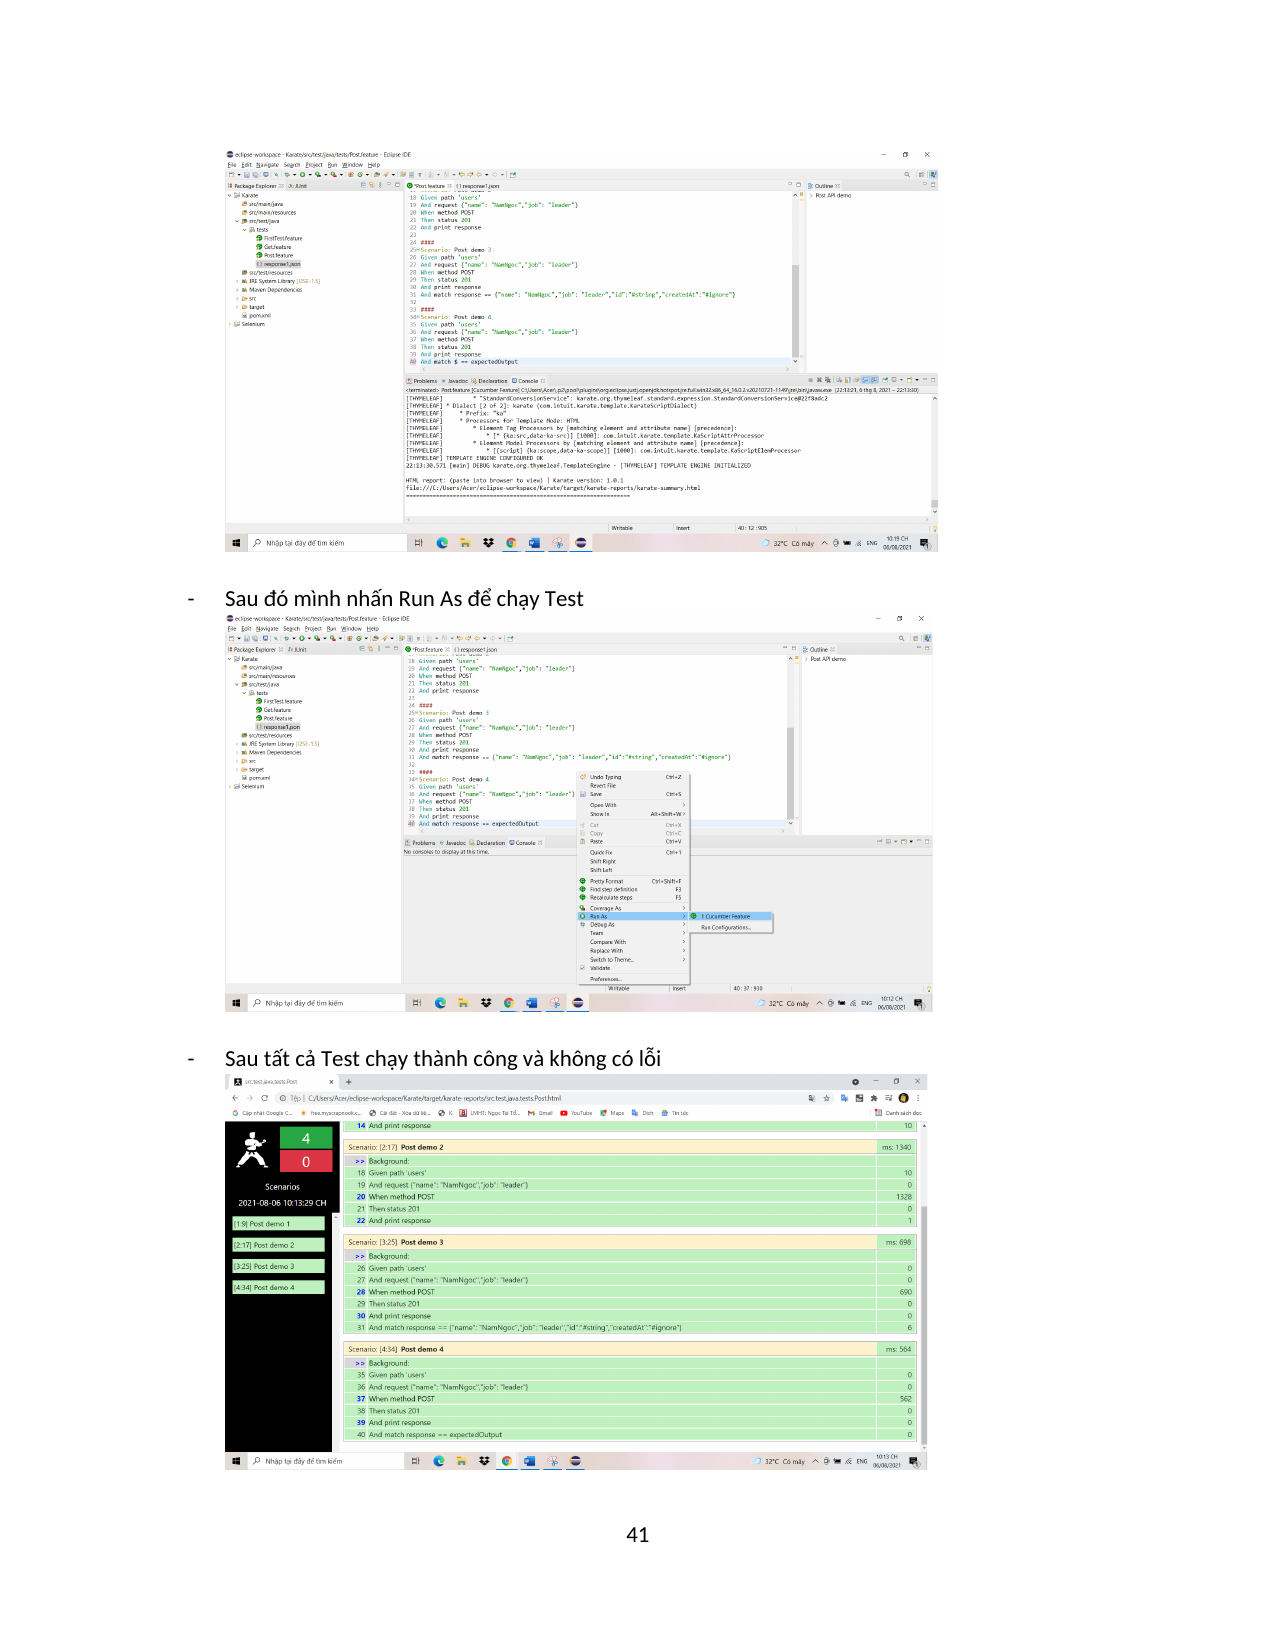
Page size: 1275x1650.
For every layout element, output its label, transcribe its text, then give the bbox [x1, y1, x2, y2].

list Sau đó mình nhấn Run As để chạy Test [187, 584, 1125, 612]
list Sau tất cả Test chạy thành công và không có lỗi [187, 1044, 1125, 1072]
picture [225, 150, 939, 552]
picture [225, 613, 933, 1012]
picture [225, 1074, 928, 1470]
